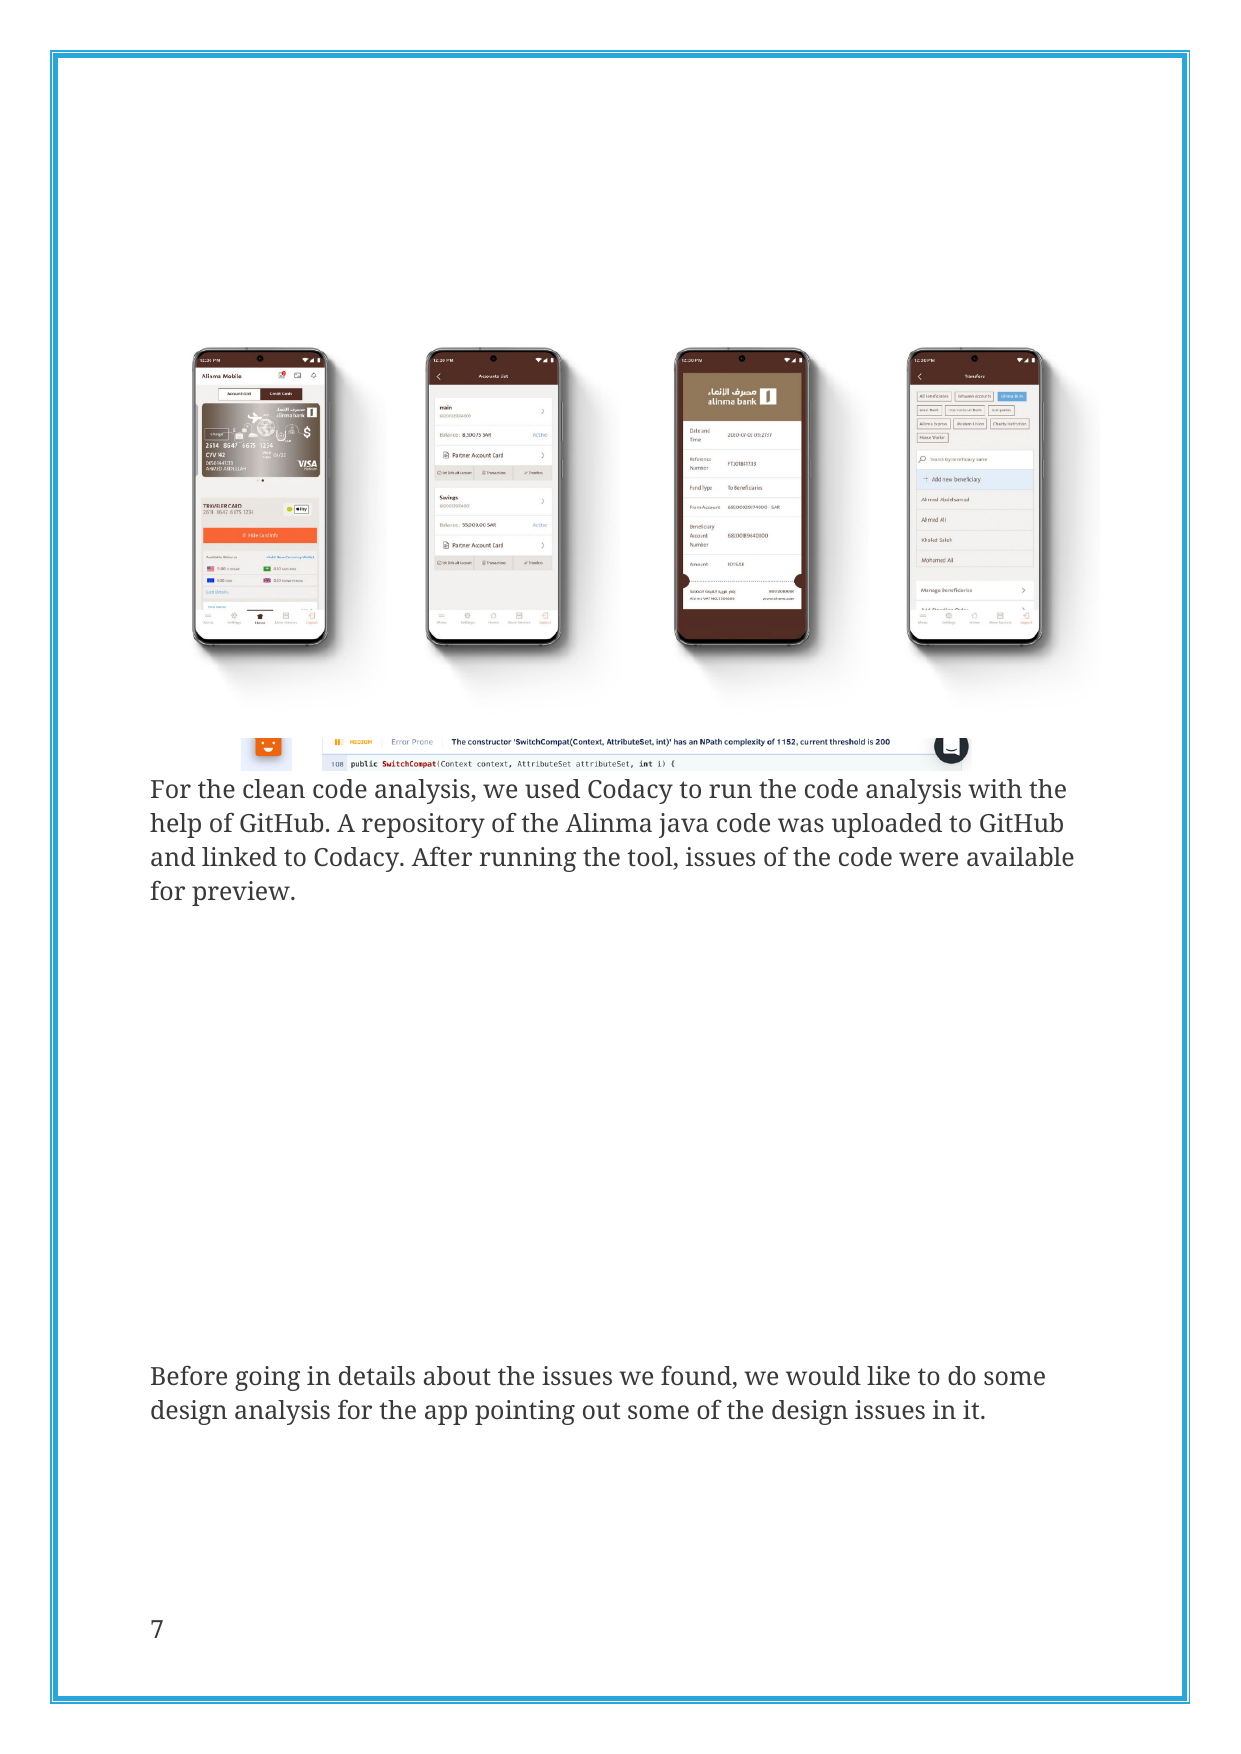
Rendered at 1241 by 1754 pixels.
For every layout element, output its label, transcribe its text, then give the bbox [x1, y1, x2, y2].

text Before going in details about the issues we found, we would like to do some design analysis for the app pointing out some of the design issues in it. [150, 1359, 1090, 1427]
picture [119, 236, 1101, 771]
text For the clean code analysis, we used Codacy to run the code analysis with the help of GitHub. A repository of the Alinma java code was uploaded to GitHub and linked to Codacy. After running the tool, issues of the code were available for preview. [150, 772, 1090, 908]
